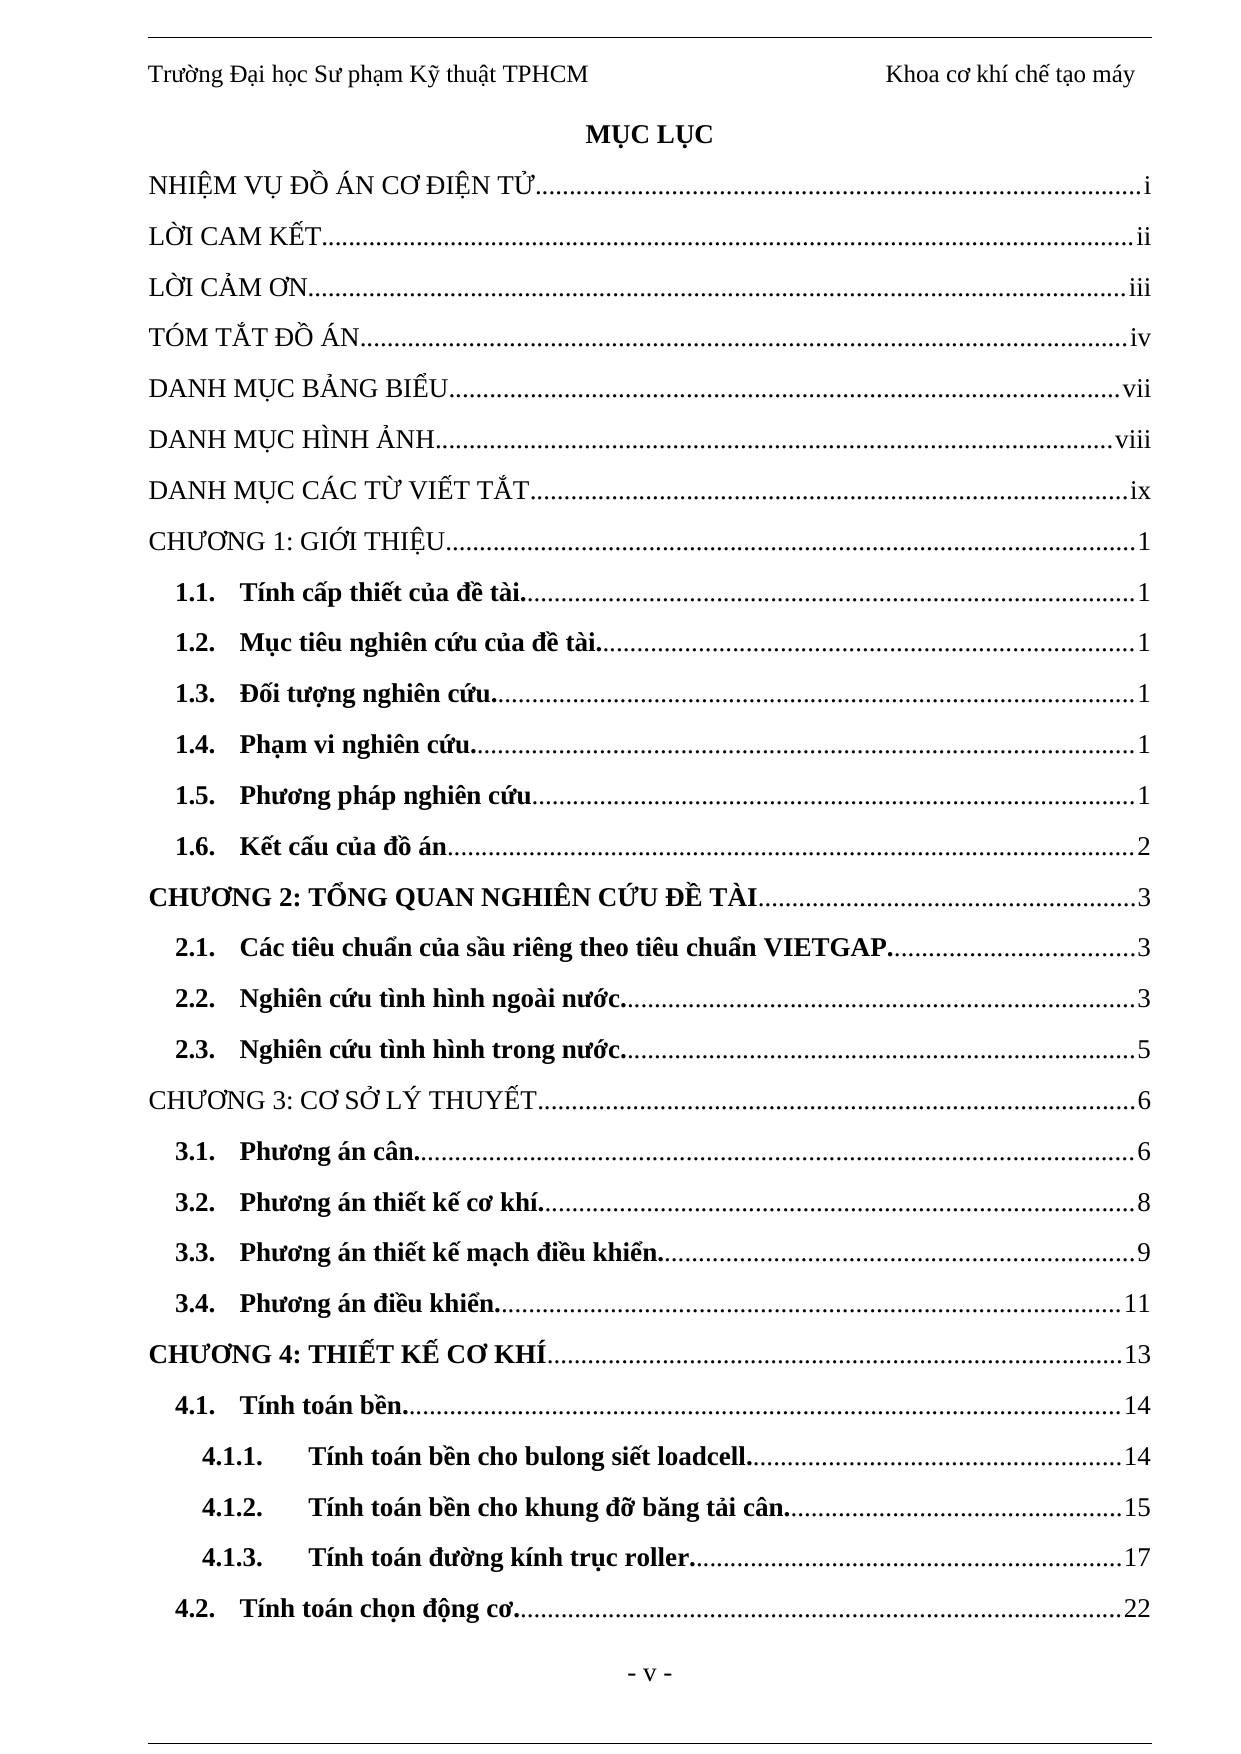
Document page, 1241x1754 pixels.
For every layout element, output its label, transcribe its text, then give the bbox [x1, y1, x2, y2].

text MỤC LỤC [148, 118, 1152, 149]
text CHƯƠNG 2: TỔNG QUAN NGHIÊN CỨU ĐỀ TÀI 3 [148, 881, 1152, 912]
text DANH MỤC HÌNH ẢNH viii [148, 423, 1152, 454]
text DANH MỤC BẢNG BIỂU vii [148, 372, 1152, 403]
text 3.3. Phương án thiết kế mạch điều khiển. 9 [175, 1236, 1152, 1268]
text 4.1. Tính toán bền. 14 [175, 1389, 1152, 1420]
text 1.1. Tính cấp thiết của đề tài. 1 [175, 576, 1152, 607]
text 4.1.2. Tính toán bền cho khung đỡ băng tải cân. 15 [202, 1491, 1152, 1522]
text LỜI CẢM ƠN iii [148, 271, 1152, 302]
text 2.2. Nghiên cứu tình hình ngoài nước. 3 [175, 982, 1152, 1013]
text NHIỆM VỤ ĐỒ ÁN CƠ ĐIỆN TỬ i [148, 169, 1152, 200]
text 1.5. Phương pháp nghiên cứu 1 [175, 779, 1152, 810]
text CHƯƠNG 3: CƠ SỞ LÝ THUYẾT 6 [148, 1084, 1152, 1115]
text 4.1.3. Tính toán đường kính trục roller. 17 [202, 1541, 1152, 1573]
text 1.6. Kết cấu của đồ án 2 [175, 830, 1152, 861]
text 3.1. Phương án cân. 6 [175, 1135, 1152, 1166]
text 1.4. Phạm vi nghiên cứu. 1 [175, 728, 1152, 759]
text 2.1. Các tiêu chuẩn của sầu riêng theo tiêu chuẩn VIETGAP. 3 [175, 931, 1152, 963]
text DANH MỤC CÁC TỪ VIẾT TẮT ix [148, 474, 1152, 505]
text 4.2. Tính toán chọn động cơ. 22 [175, 1592, 1152, 1623]
text LỜI CAM KẾT ii [148, 220, 1152, 251]
text 4.1.1. Tính toán bền cho bulong siết loadcell. 14 [202, 1440, 1152, 1471]
text 1.2. Mục tiêu nghiên cứu của đề tài. 1 [175, 626, 1152, 658]
text CHƯƠNG 4: THIẾT KẾ CƠ KHÍ 13 [148, 1338, 1152, 1369]
text CHƯƠNG 1: GIỚI THIỆU 1 [148, 525, 1152, 556]
text TÓM TẮT ĐỒ ÁN iv [148, 321, 1152, 353]
text 1.3. Đối tượng nghiên cứu. 1 [175, 677, 1152, 708]
text 3.4. Phương án điều khiển. 11 [175, 1287, 1152, 1318]
text 2.3. Nghiên cứu tình hình trong nước. 5 [175, 1033, 1152, 1064]
text 3.2. Phương án thiết kế cơ khí. 8 [175, 1186, 1152, 1217]
